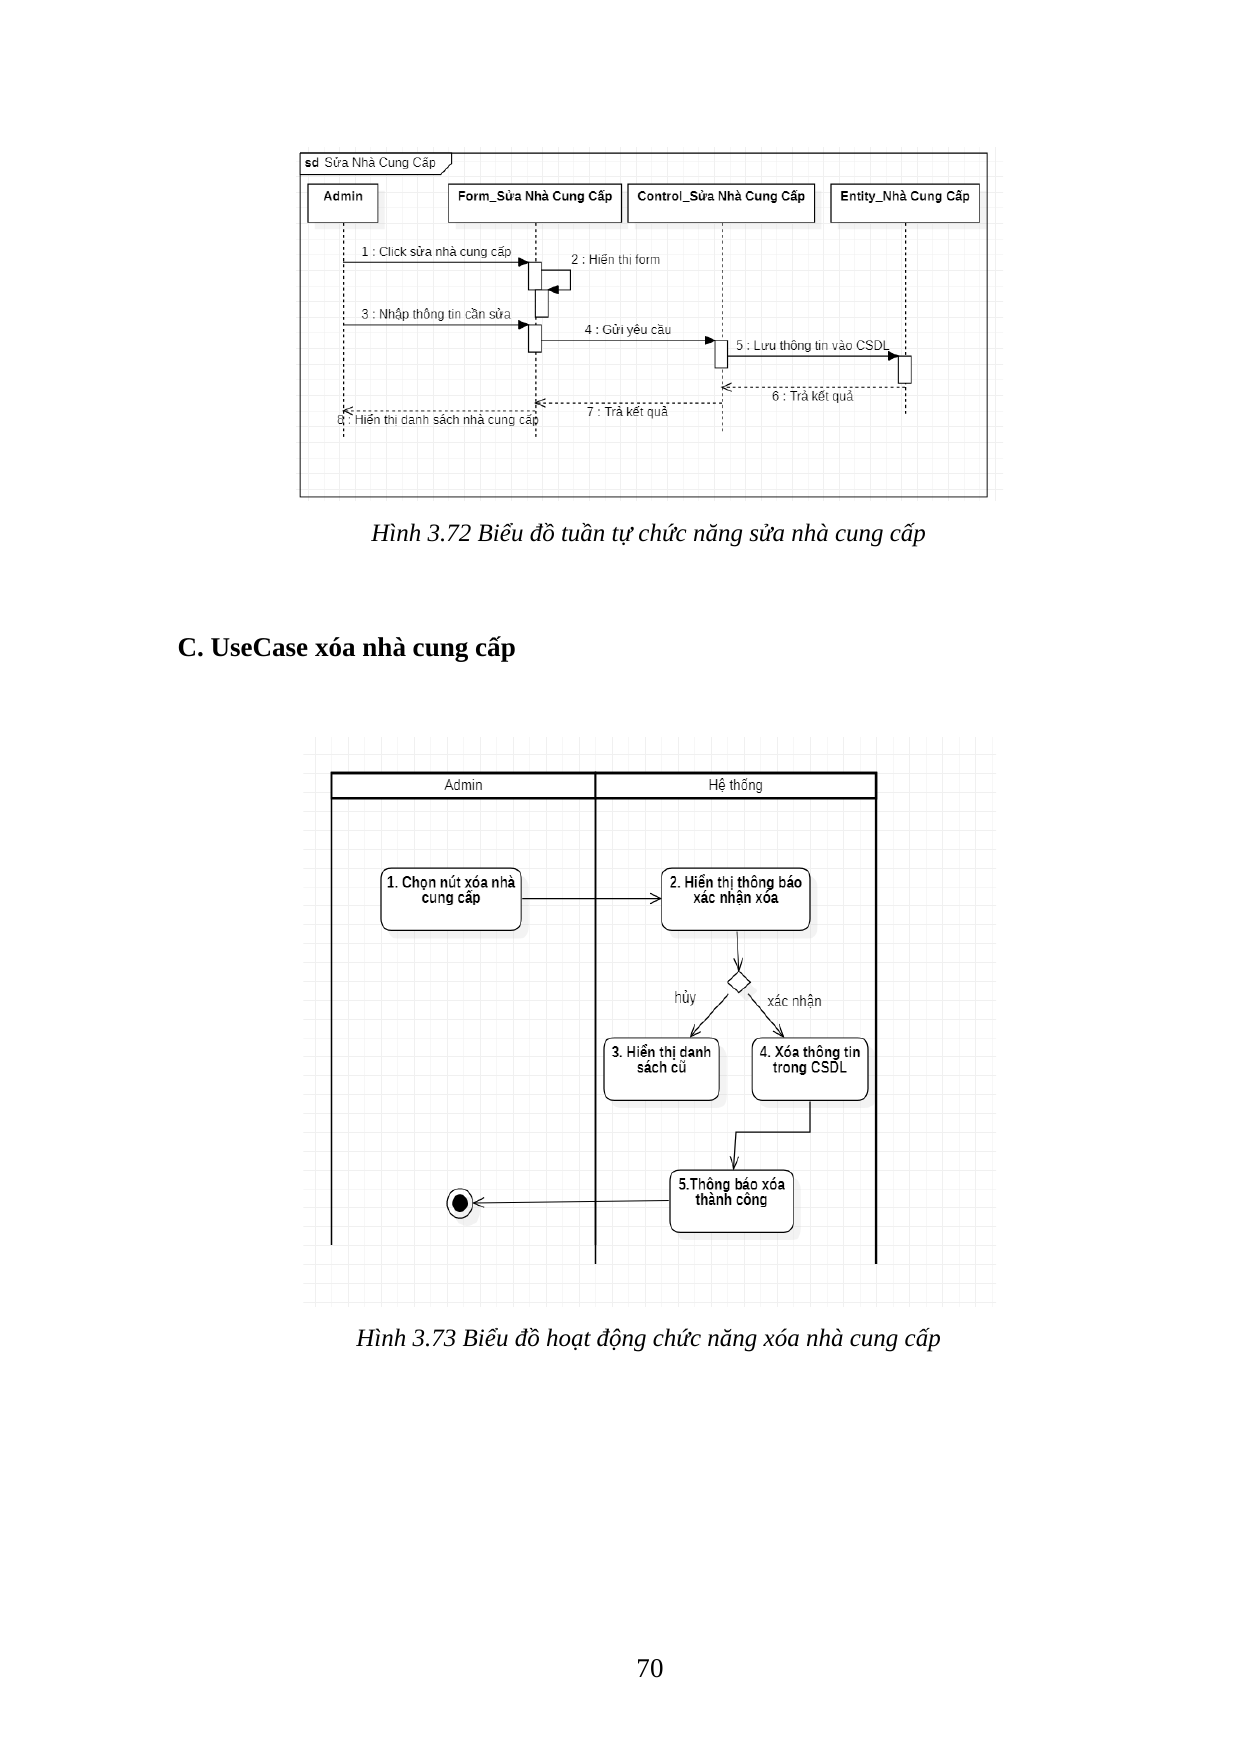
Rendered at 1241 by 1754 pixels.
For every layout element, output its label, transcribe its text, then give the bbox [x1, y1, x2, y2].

picture [296, 147, 1004, 501]
text C. UseCase xóa nhà cung cấp [177, 631, 1122, 662]
picture [303, 737, 997, 1307]
